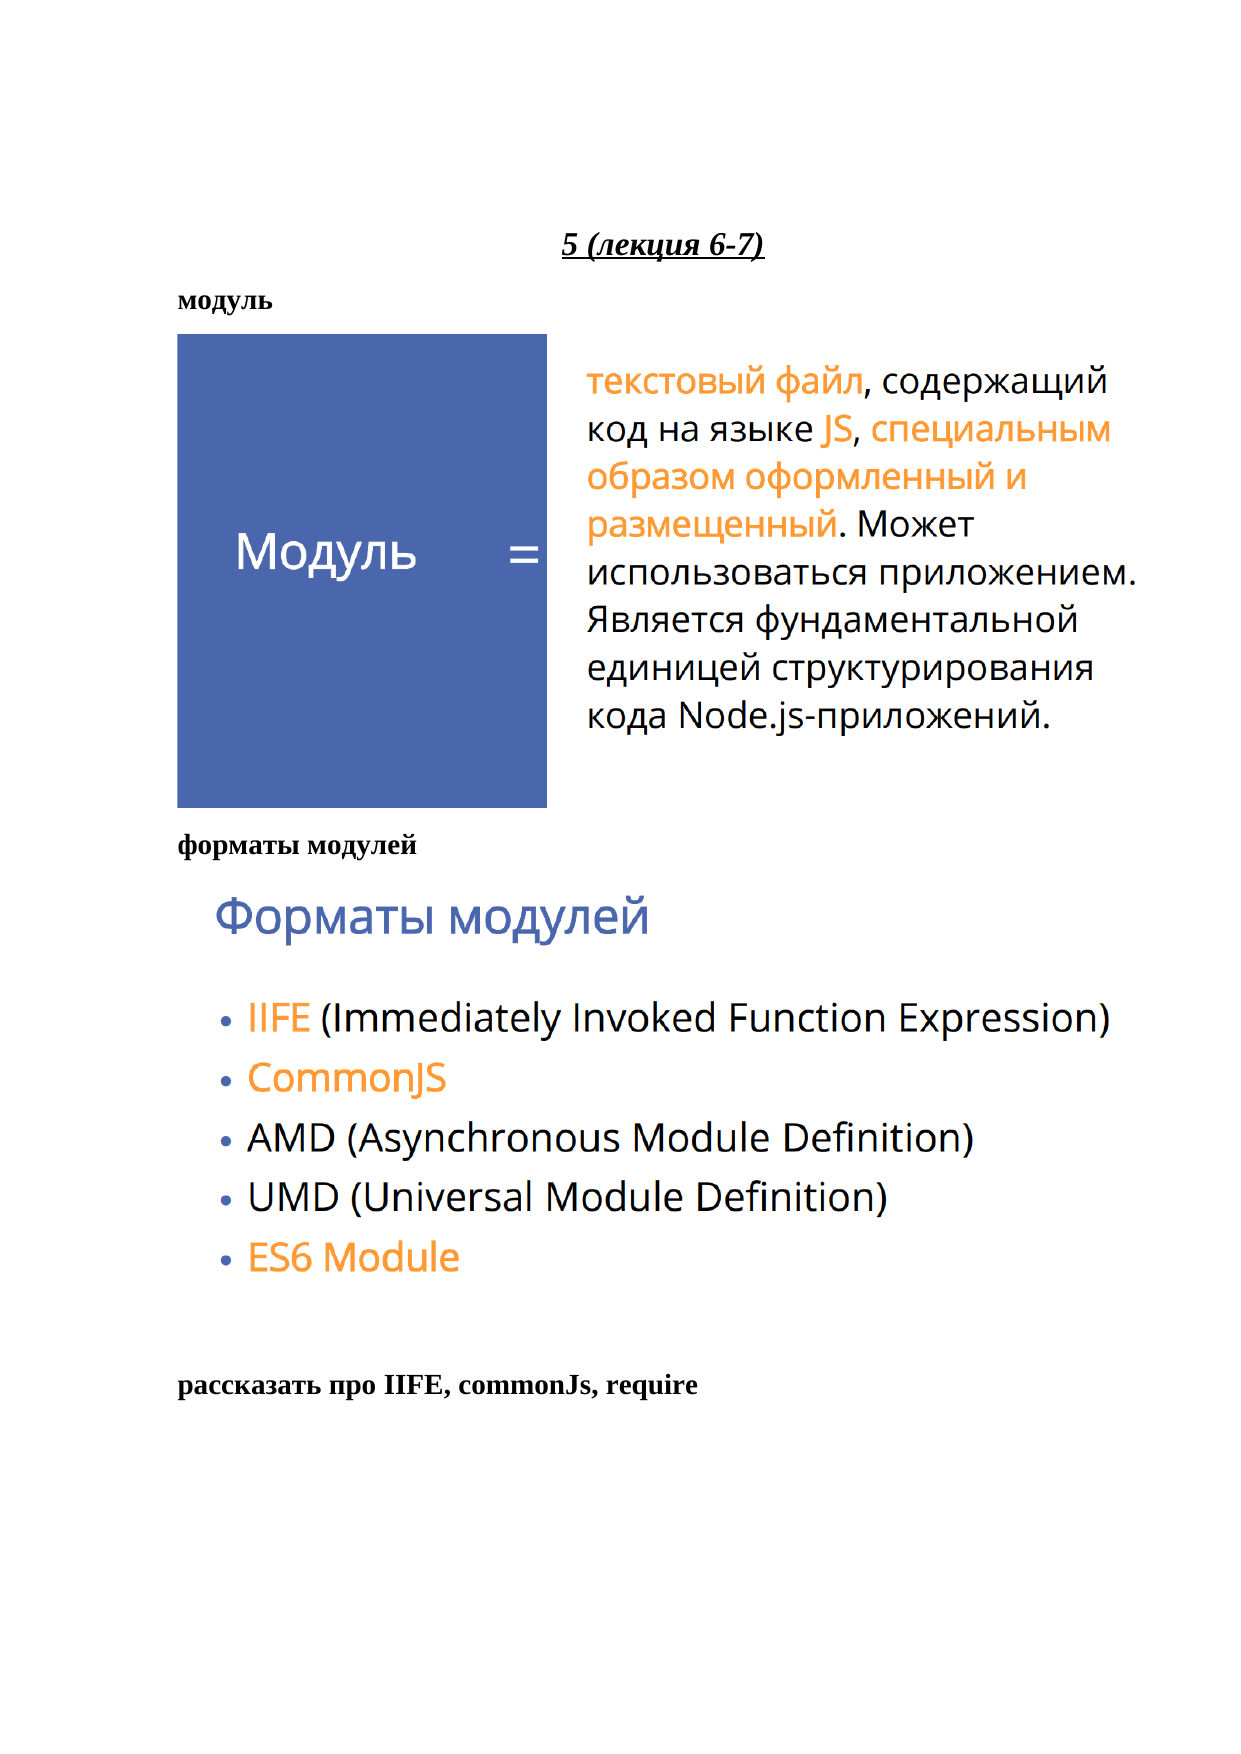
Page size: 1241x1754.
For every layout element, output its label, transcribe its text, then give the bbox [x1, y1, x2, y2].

text 5 (лекция 6-7) [177, 224, 1152, 262]
picture [177, 879, 1152, 1348]
text модуль [177, 282, 1152, 315]
text рассказать про IIFE, commonJs, require [177, 1367, 1152, 1401]
text форматы модулей [177, 827, 1152, 860]
picture [177, 334, 1152, 808]
